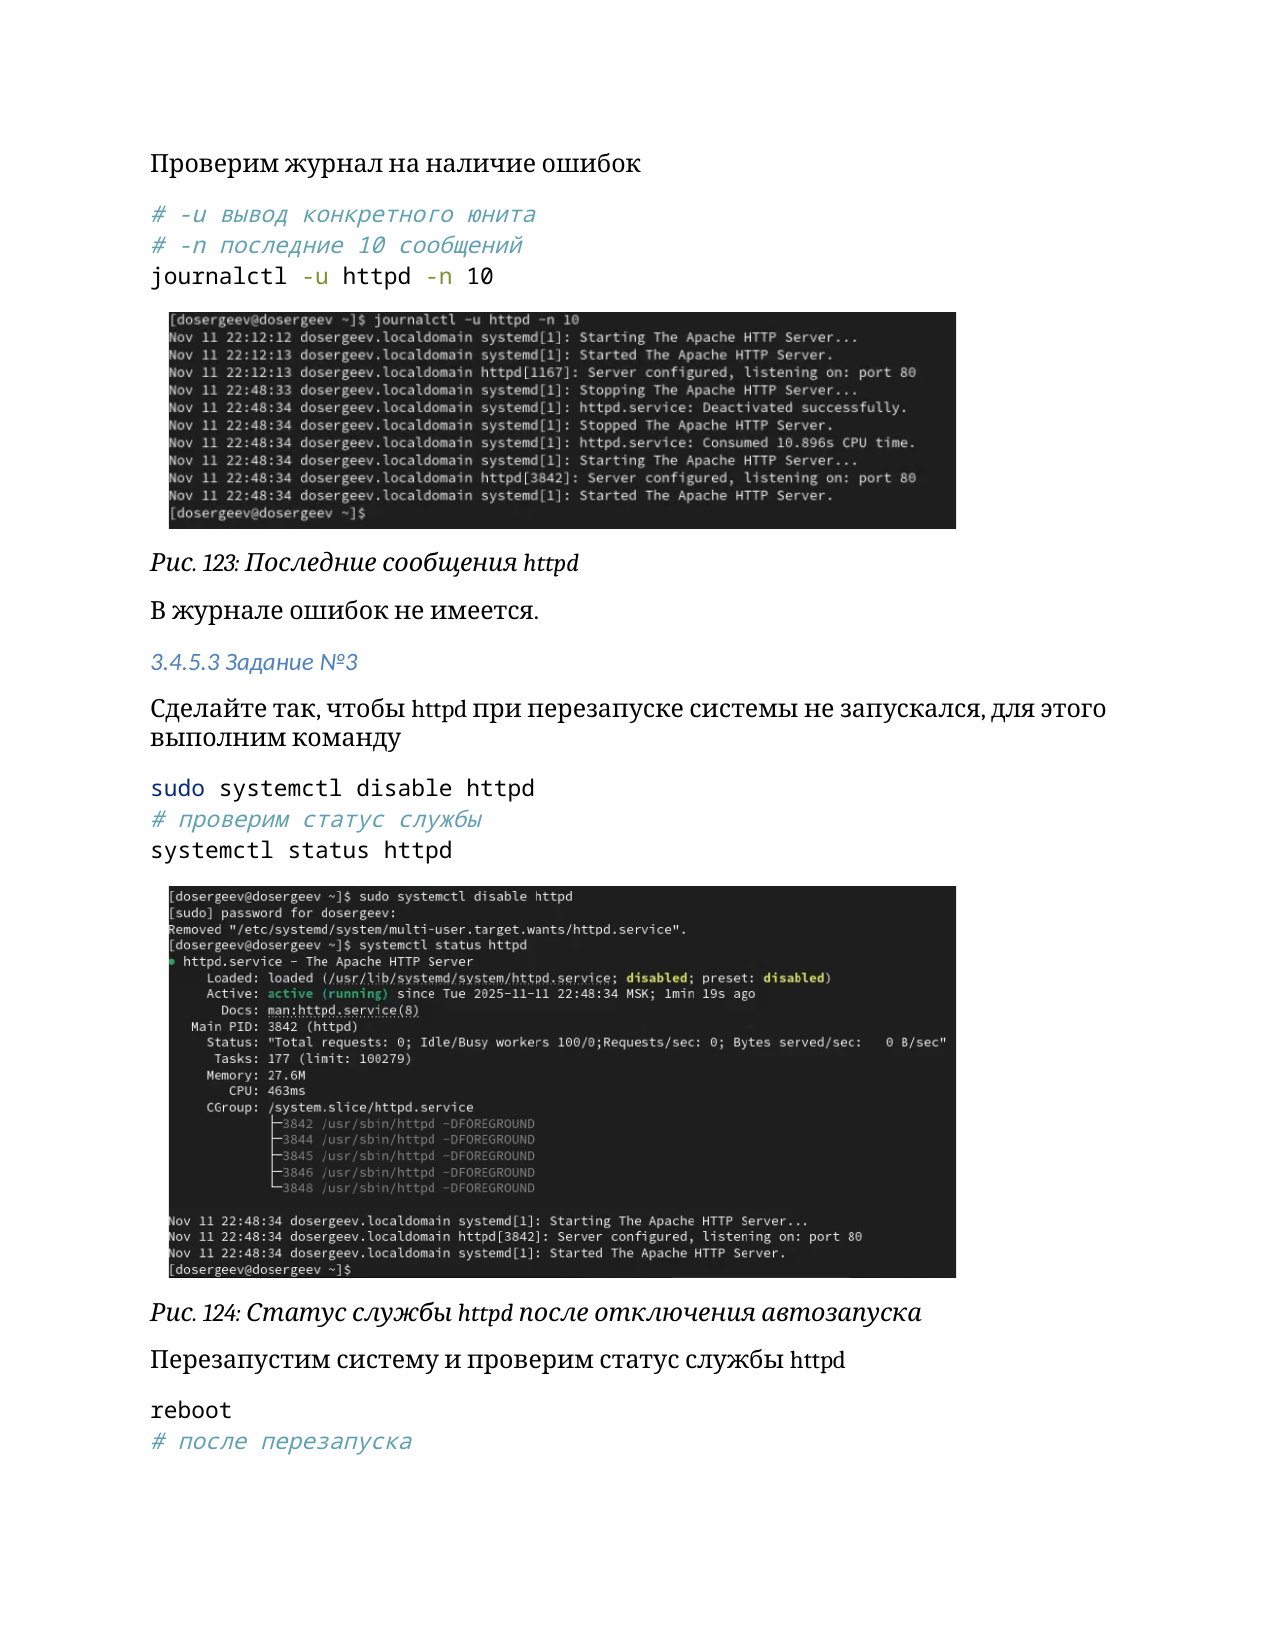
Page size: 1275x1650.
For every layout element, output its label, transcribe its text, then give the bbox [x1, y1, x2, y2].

subtitle 3.4.5.3 Задание №3 [150, 646, 1125, 677]
text sudo systemctl disable httpd # проверим статус службы systemctl status httpd [150, 772, 1125, 865]
picture [168, 886, 957, 1278]
text Проверим журнал на наличие ошибок [150, 150, 1125, 179]
text В журнале ошибок не имеется. [150, 597, 1125, 625]
text Сделайте так, чтобы httpd при перезапуске системы не запускался, для этого выполним команду [150, 695, 1125, 753]
text Рис. 123: Последние сообщения httpd [150, 549, 1125, 578]
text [150, 1394, 1125, 1456]
picture [168, 312, 957, 529]
text # -u вывод конкретного юнита # -n последние 10 сообщений journalctl -u httpd -n 10 [150, 197, 1125, 291]
text Рис. 124: Статус службы httpd после отключения автозапуска [150, 1299, 1125, 1328]
text Перезапустим систему и проверим статус службы httpd [150, 1346, 1125, 1375]
